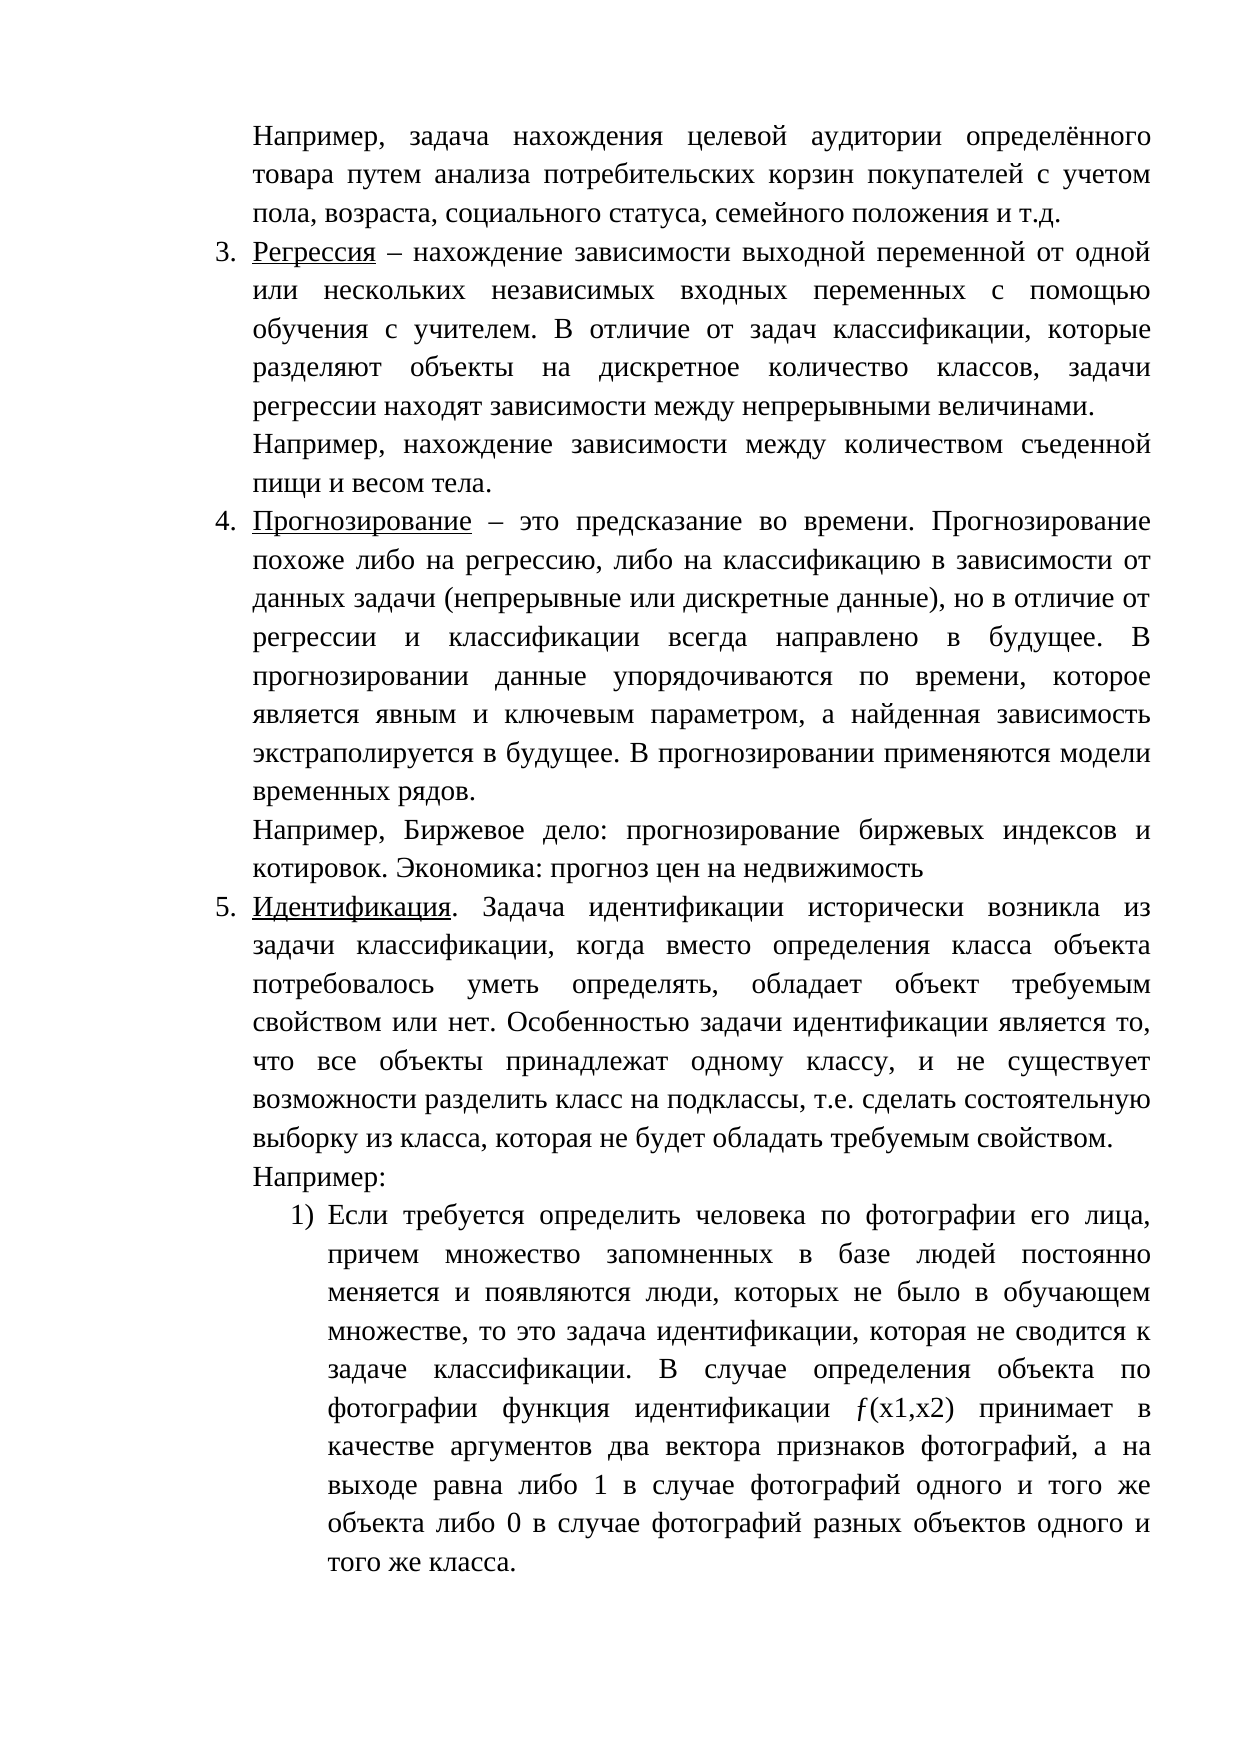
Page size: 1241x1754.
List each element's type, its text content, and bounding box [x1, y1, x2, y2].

text Например, Биржевое дело: прогнозирование биржевых индексов и котировок. Экономика: прогноз цен на недвижимость [252, 812, 1152, 884]
text Например, нахождение зависимости между количеством съеденной пищи и весом тела. [252, 426, 1152, 498]
list Прогнозирование – это предсказание во времени. Прогнозирование похоже либо на регрессию, либо на классификацию в зависимости от данных задачи (непрерывные или дискретные данные), но в отличие от регрессии и классификации всегда направлено в будущее. В прогнозировании данные упорядочиваются по времени, которое является явным и ключевым параметром, а найденная зависимость экстраполируется в будущее. В прогнозировании применяются модели временных рядов. [215, 503, 1152, 807]
list Если требуется определить человека по фотографии его лица, причем множество запомненных в базе людей постоянно меняется и появляются люди, которых не было в обучающем множестве, то это задача идентификации, которая не сводится к задаче классификации. В случае определения объекта по фотографии функция идентификации ƒ(x1,x2) принимает в качестве аргументов два вектора признаков фотографий, а на выходе равна либо 1 в случае фотографий одного и того же объекта либо 0 в случае фотографий разных объектов одного и того же класса. [290, 1197, 1152, 1578]
text Например: [252, 1159, 1152, 1192]
list Регрессия – нахождение зависимости выходной переменной от одной или нескольких независимых входных переменных с помощью обучения с учителем. В отличие от задач классификации, которые разделяют объекты на дискретное количество классов, задачи регрессии находят зависимости между непрерывными величинами. [215, 234, 1152, 421]
text Например, задача нахождения целевой аудитории определённого товара путем анализа потребительских корзин покупателей с учетом пола, возраста, социального статуса, семейного положения и т.д. [252, 118, 1152, 229]
list Идентификация. Задача идентификации исторически возникла из задачи классификации, когда вместо определения класса объекта потребовалось уметь определять, обладает объект требуемым свойством или нет. Особенностью задачи идентификации является то, что все объекты принадлежат одному классу, и не существует возможности разделить класс на подклассы, т.е. сделать состоятельную выборку из класса, которая не будет обладать требуемым свойством. [215, 889, 1152, 1154]
